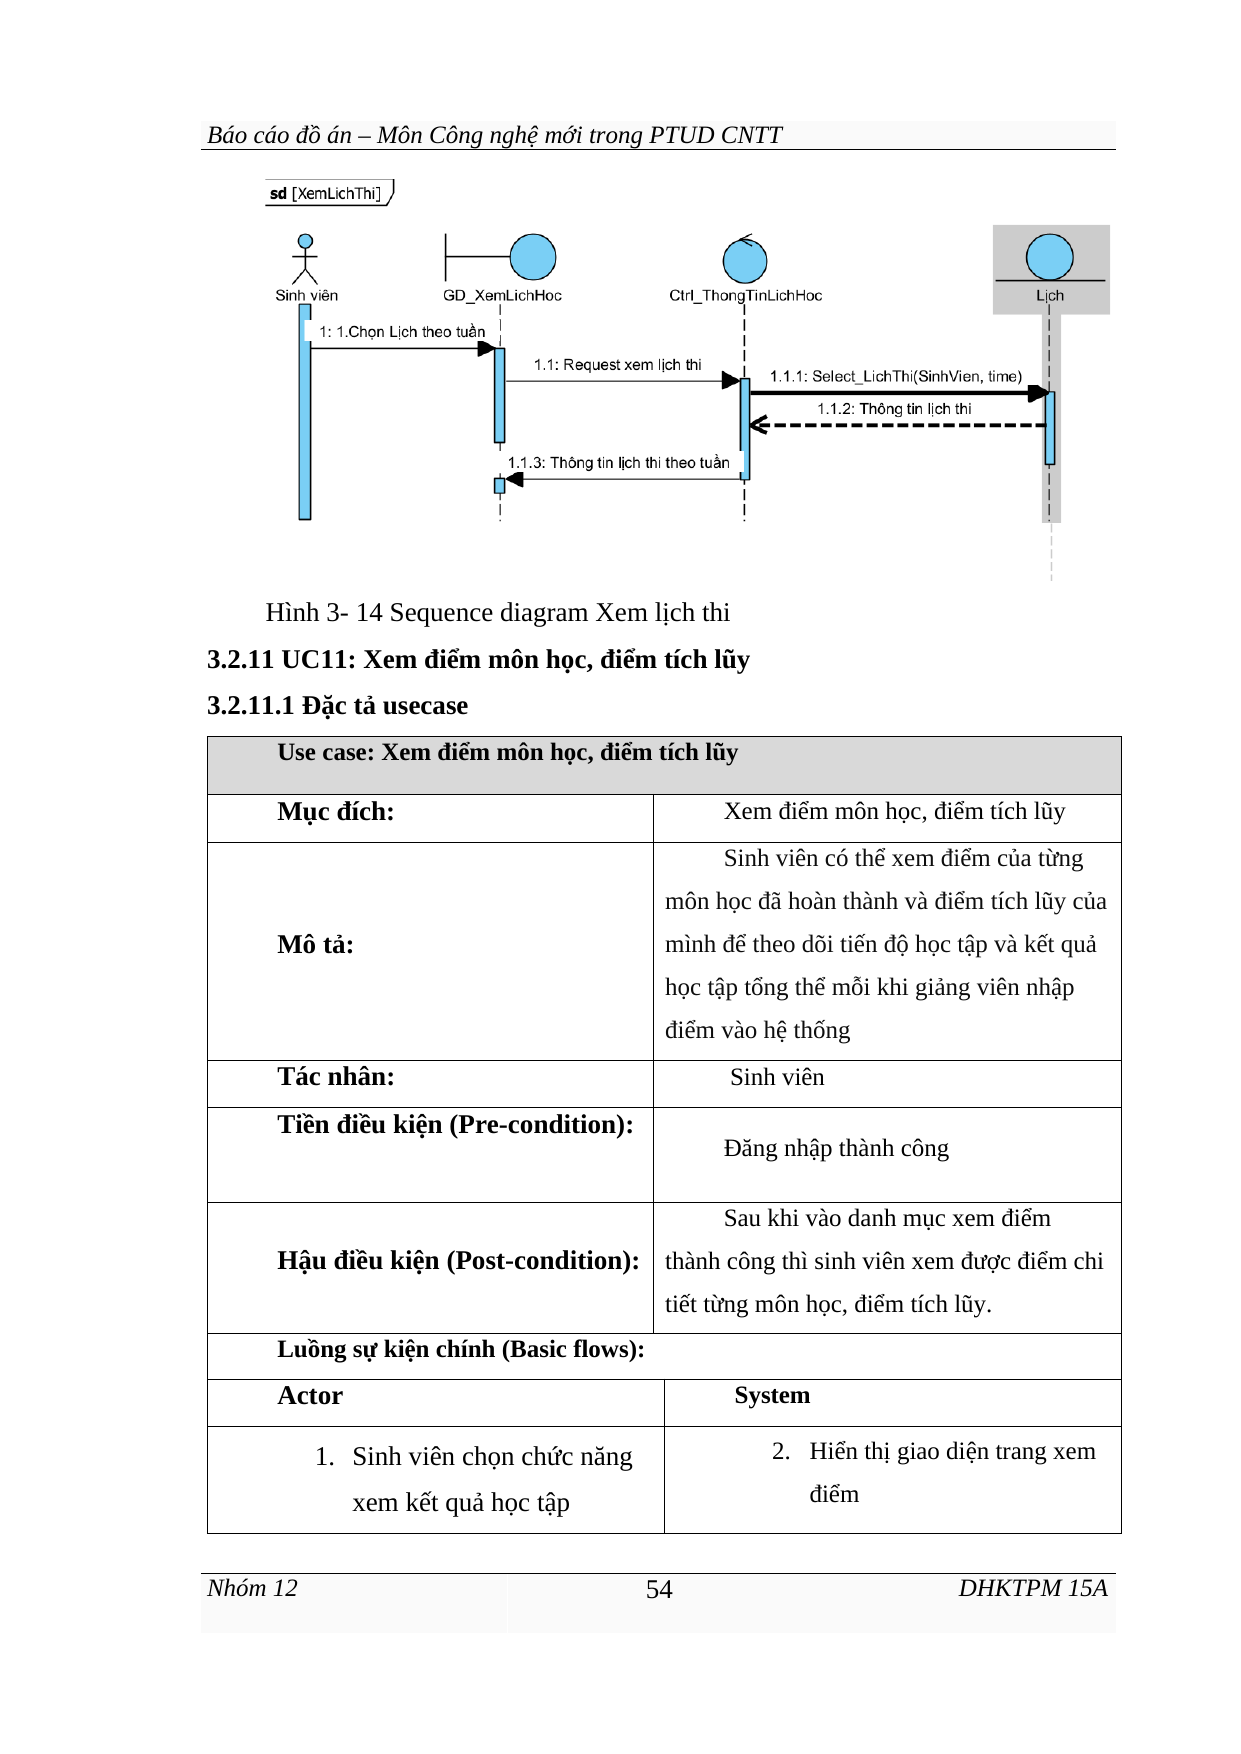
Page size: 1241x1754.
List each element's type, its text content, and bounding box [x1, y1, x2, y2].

table_cell Sinh viên [654, 1061, 1121, 1107]
table_cell Hậu điều kiện (Post-condition): [208, 1203, 653, 1333]
table_cell System [665, 1380, 1121, 1426]
table_cell Hiển thị giao diện trang xem điểm [665, 1427, 1121, 1533]
text 3.2.11.1 Đặc tả usecase [207, 689, 1122, 721]
table_cell Sinh viên có thể xem điểm của từng môn học đã hoàn thành và điểm tích lũy của mình để theo dõi tiến độ học tập và kết quả học tập tổng thể mỗi khi giảng viên nhập điểm vào hệ thống [654, 843, 1121, 1059]
text Hình 3- 14 Sequence diagram Xem lịch thi [207, 596, 1122, 627]
table_cell Mô tả: [208, 843, 653, 1059]
subtitle 3.2.11 UC11: Xem điểm môn học, điểm tích lũy [207, 643, 1122, 674]
table_cell Sinh viên chọn chức năng xem kết quả học tập [208, 1427, 664, 1533]
table_header Use case: Xem điểm môn học, điểm tích lũy [208, 737, 1121, 794]
table_cell Mục đích: [208, 795, 653, 842]
table_cell Luồng sự kiện chính (Basic flows): [208, 1334, 1121, 1378]
table_cell Actor [208, 1380, 664, 1426]
picture [265, 179, 1181, 581]
table_cell Tiền điều kiện (Pre-condition): [208, 1108, 653, 1202]
table_cell Xem điểm môn học, điểm tích lũy [654, 795, 1121, 842]
table_cell Đăng nhập thành công [654, 1108, 1121, 1202]
table_cell Tác nhân: [208, 1061, 653, 1107]
table_cell Sau khi vào danh mục xem điểm thành công thì sinh viên xem được điểm chi tiết từng môn học, điểm tích lũy. [654, 1203, 1121, 1333]
